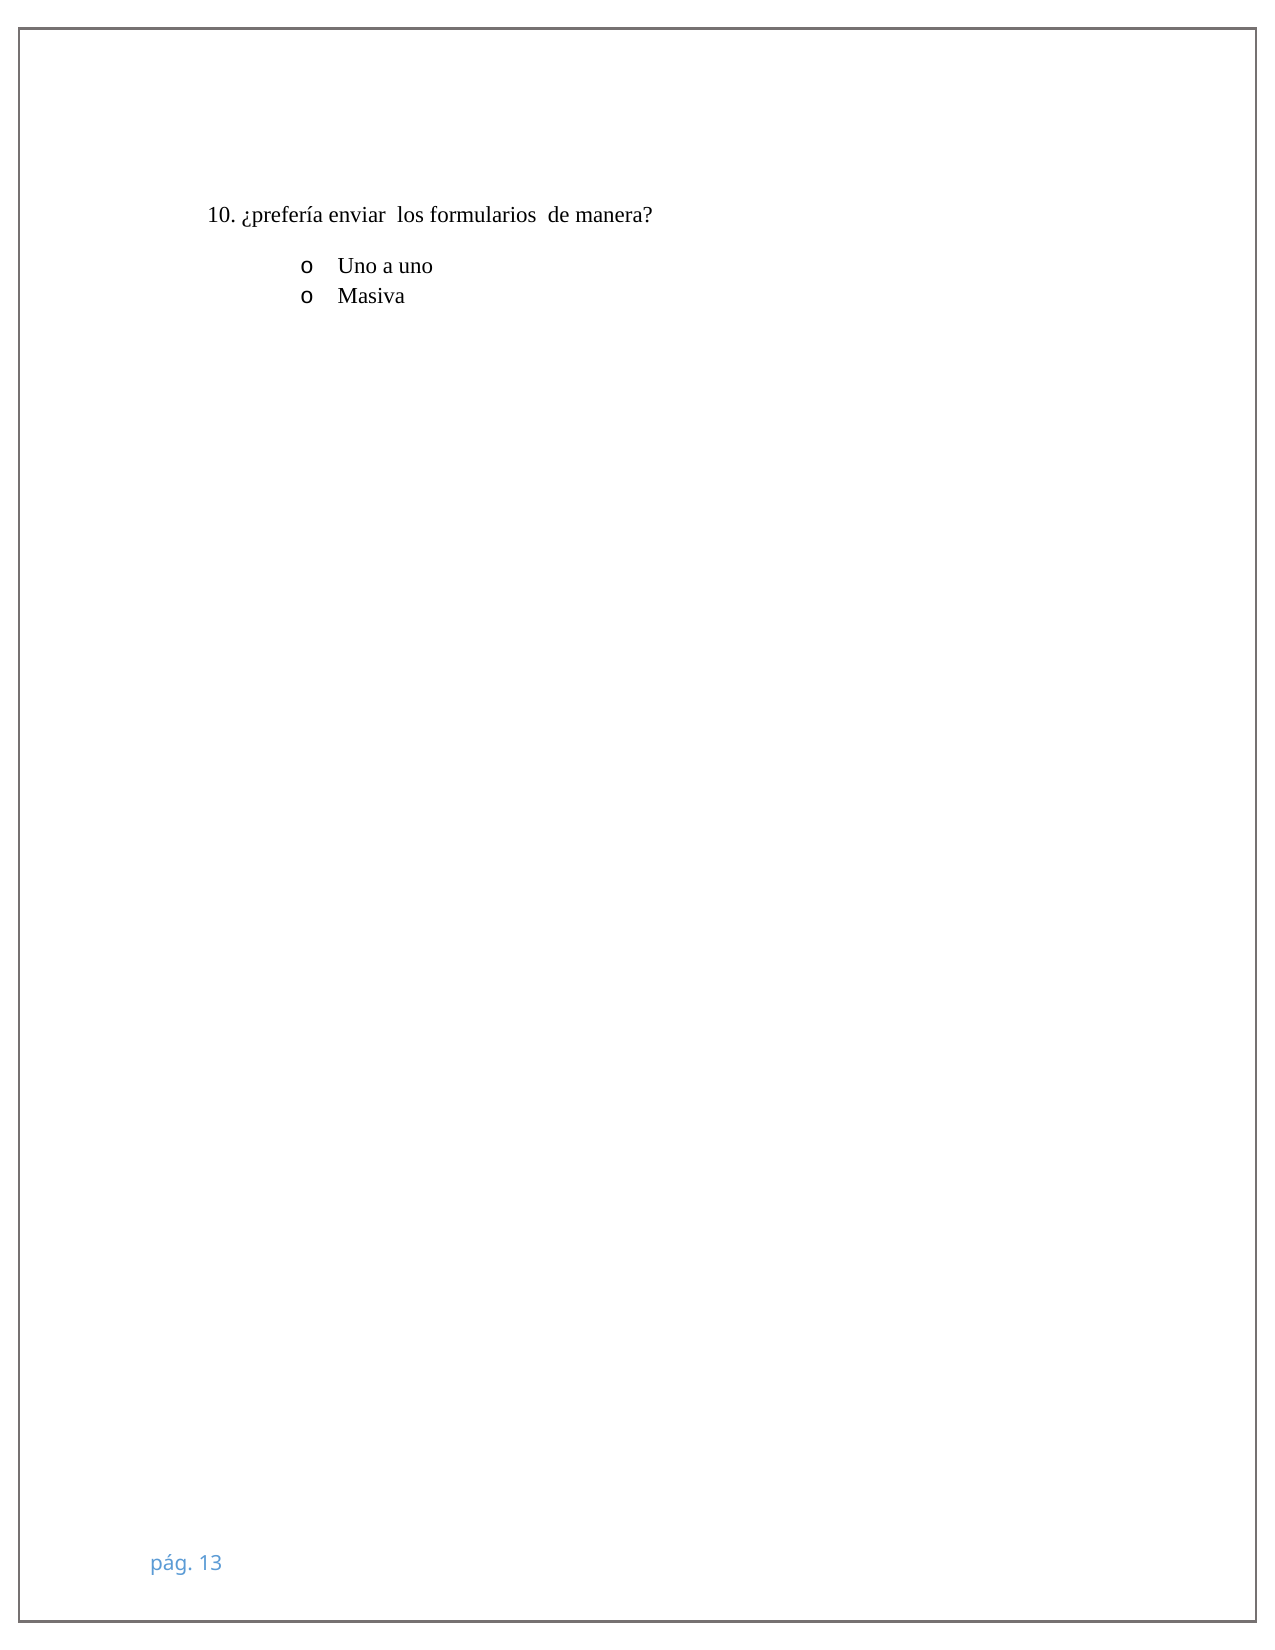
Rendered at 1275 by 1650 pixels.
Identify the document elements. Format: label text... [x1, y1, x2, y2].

text 10. ¿prefería enviar los formularios de manera? [150, 201, 1125, 227]
list Uno a uno [300, 252, 1125, 280]
list Masiva [300, 282, 1125, 311]
